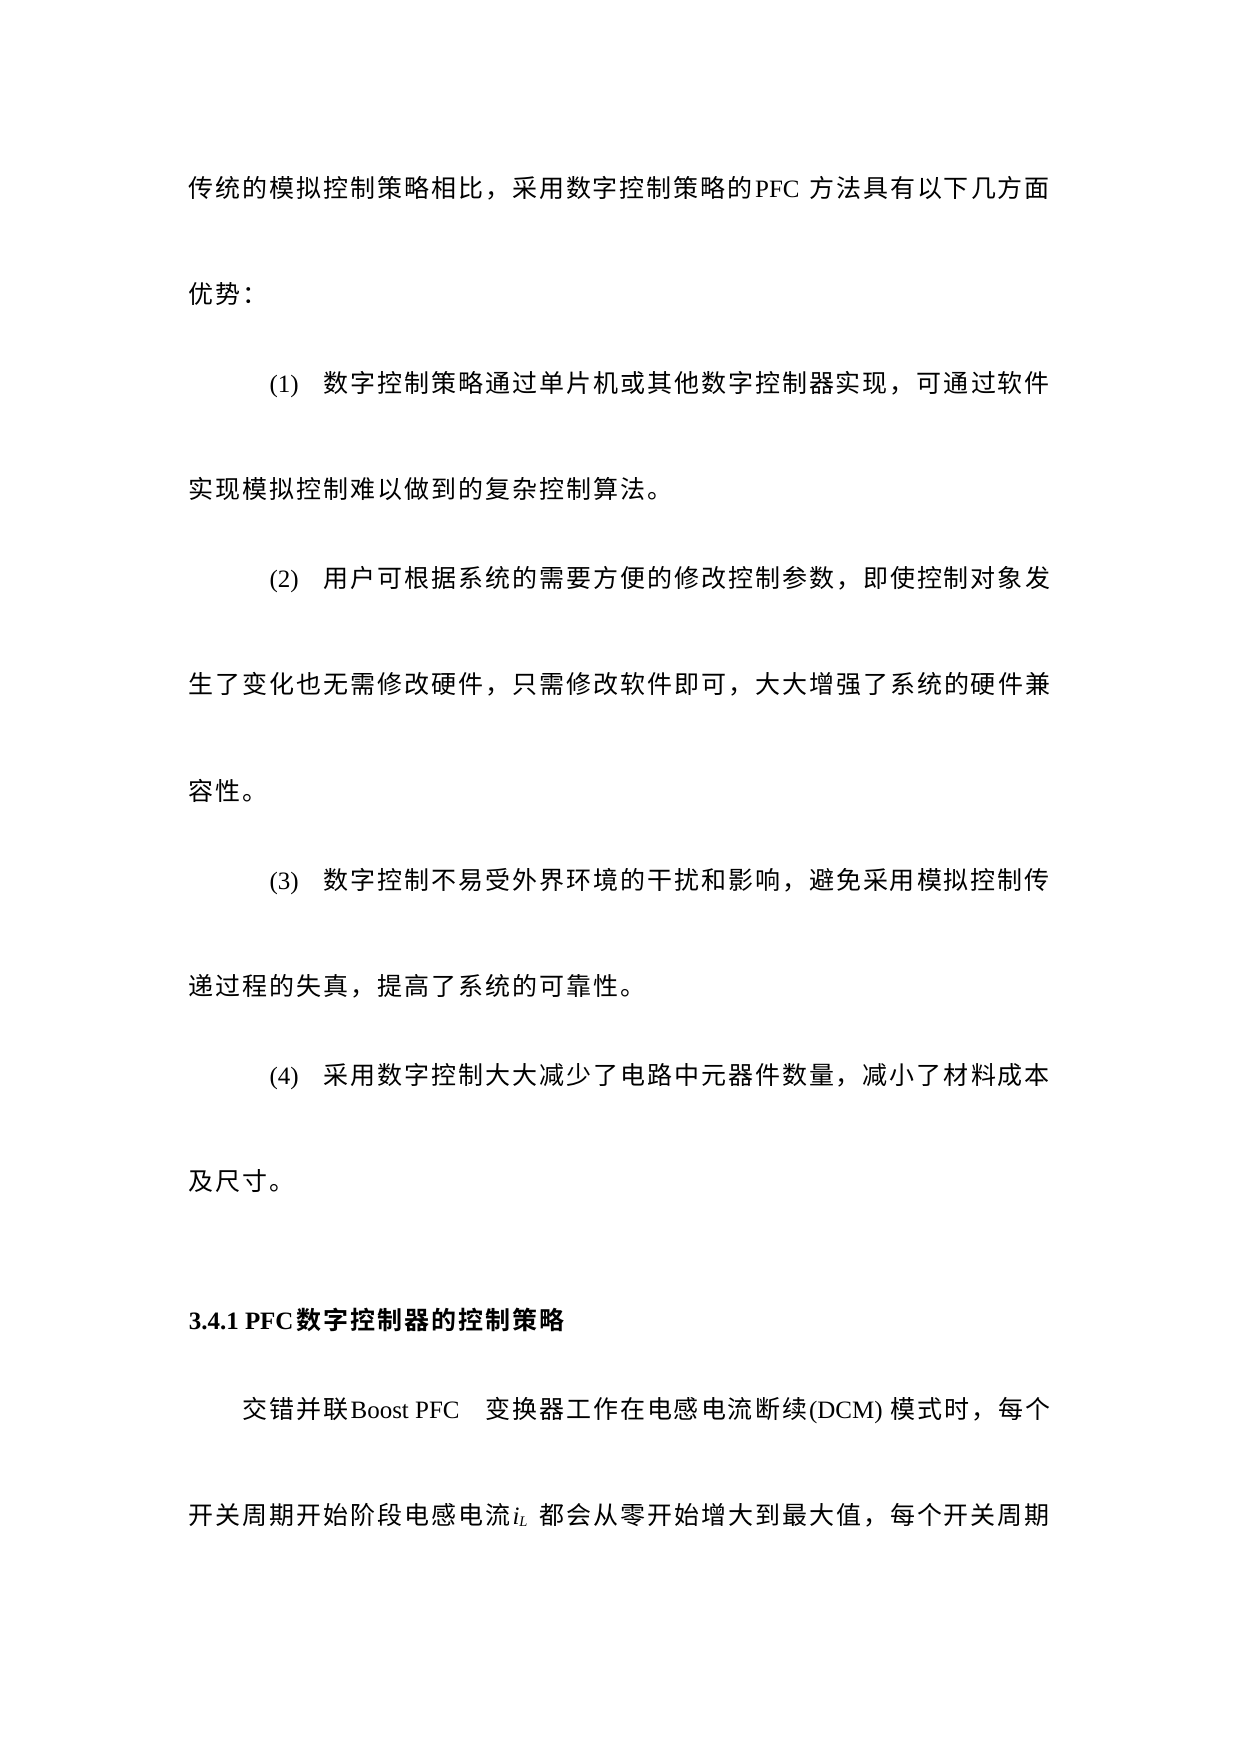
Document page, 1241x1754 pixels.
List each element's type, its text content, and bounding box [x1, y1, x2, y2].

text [188, 151, 1052, 328]
text (2)用户可根据系统的需要方便的修改控制参数，即使控制对象发生了变化也无需修改硬件，只需修改软件即可，大大增强了系统的硬件兼容性。 [188, 541, 1052, 825]
text (3)数字控制不易受外界环境的干扰和影响，避免采用模拟控制传递过程的失真，提高了系统的可靠性。 [188, 843, 1052, 1020]
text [188, 1372, 1052, 1549]
text (1)数字控制策略通过单片机或其他数字控制器实现，可通过软件实现模拟控制难以做到的复杂控制算法。 [188, 346, 1052, 523]
text 3.4.1 PFC数字控制器的控制策略 [188, 1283, 1052, 1354]
text (4)采用数字控制大大减少了电路中元器件数量，减小了材料成本及尺寸。 [188, 1038, 1052, 1215]
